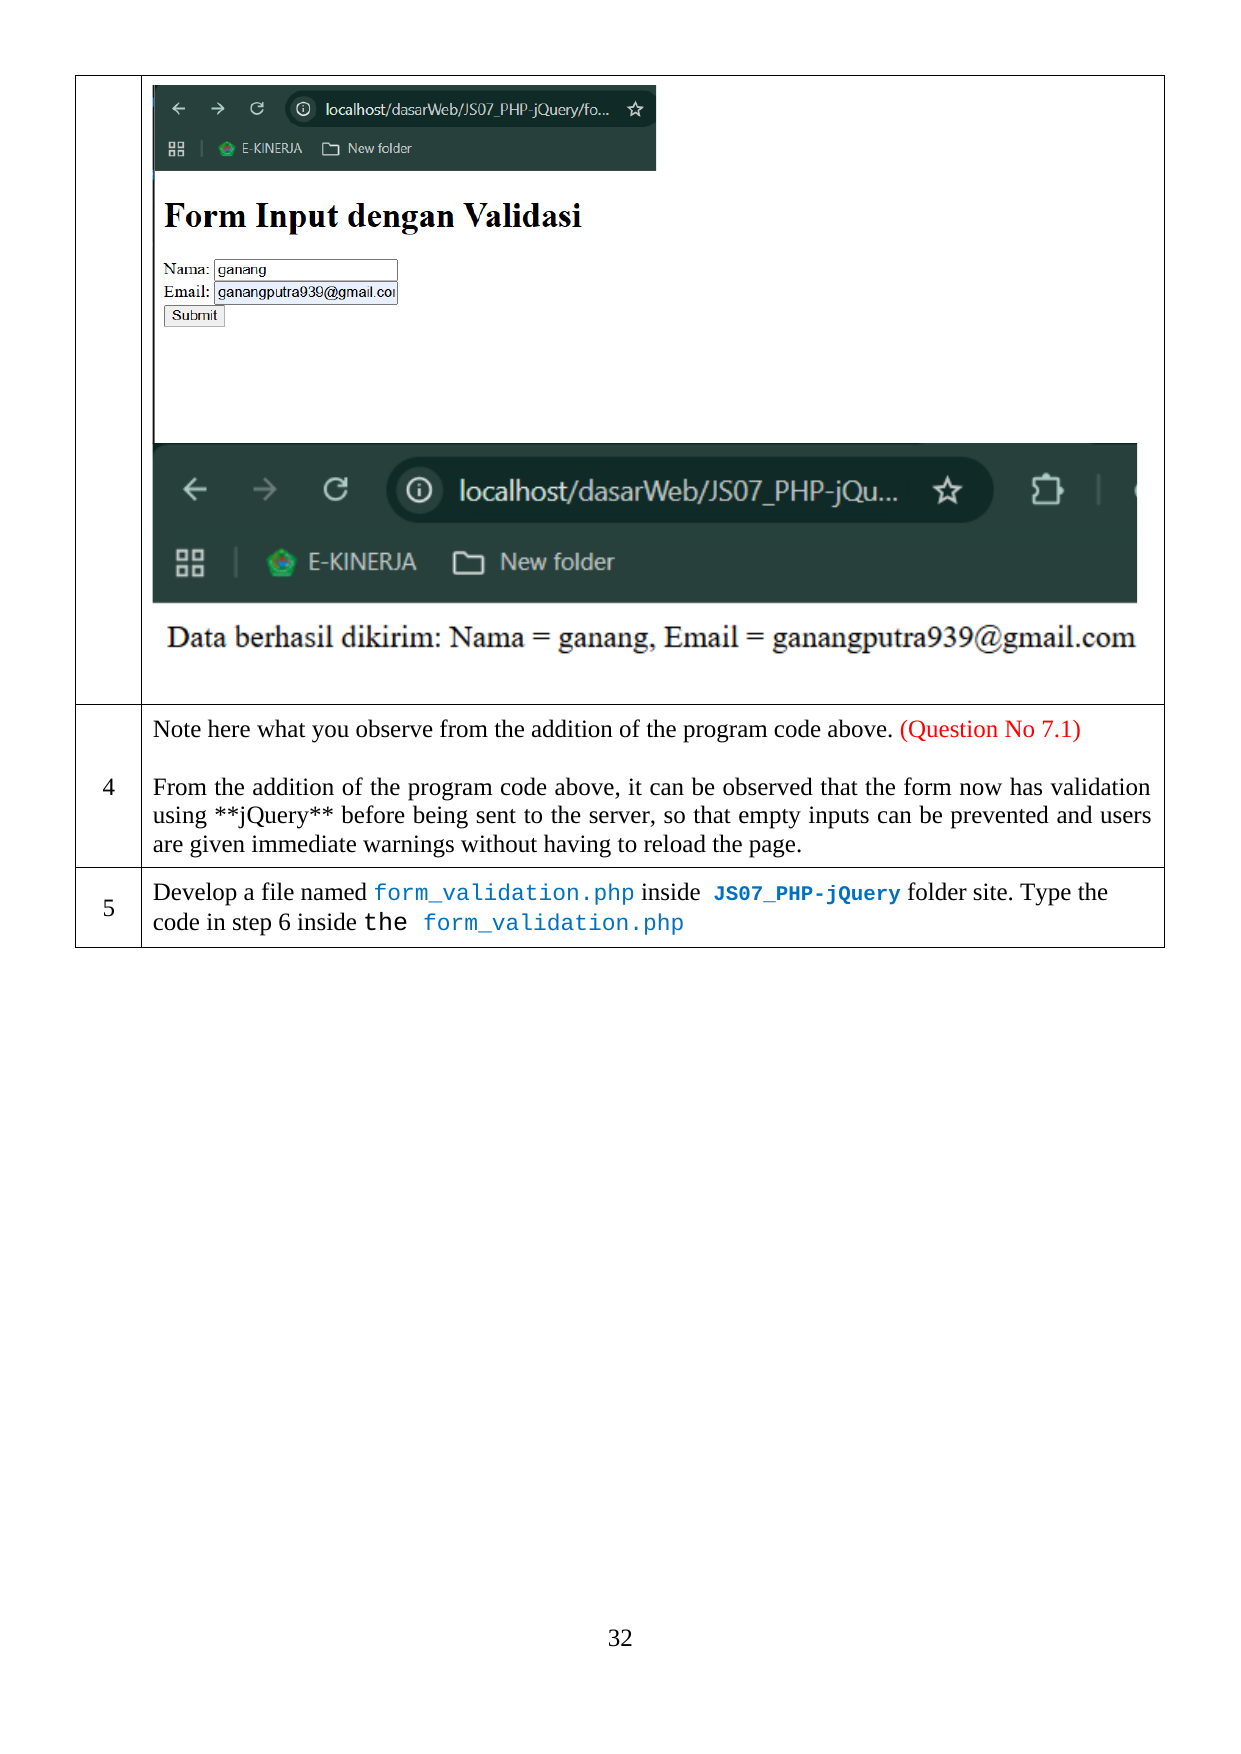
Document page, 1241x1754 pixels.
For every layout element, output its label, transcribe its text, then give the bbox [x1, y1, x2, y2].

table_cell Note here what you observe from the addition of the program code above. (Question No 7.1) From the addition of the program code above, it can be observed that the form now has validation using **jQuery** before being sent to the server, so that empty inputs can be prevented and users are given immediate warnings without having to reload the page. [142, 705, 1164, 867]
table_cell Develop a file named form_validation.php inside JS07_PHP-jQuery folder site. Type the code in step 6 inside the form_validation.php [142, 868, 1164, 947]
table_cell 4 [76, 705, 141, 867]
table_cell 3 [76, 76, 141, 704]
picture [152, 85, 1138, 696]
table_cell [142, 76, 1164, 704]
table_cell 5 [76, 868, 141, 947]
